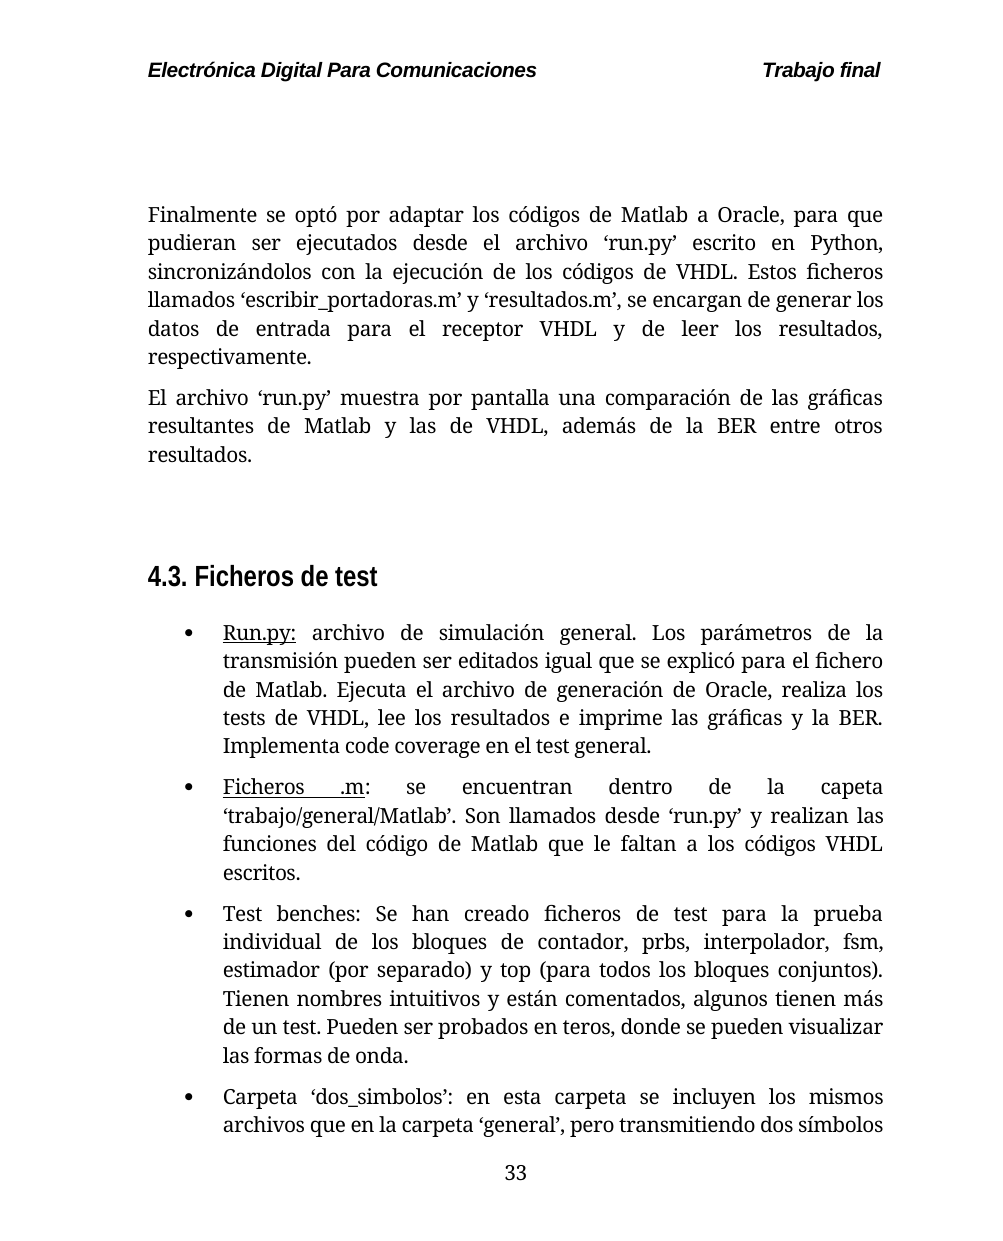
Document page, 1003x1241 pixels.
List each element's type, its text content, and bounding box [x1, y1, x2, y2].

list Test benches: Se han creado ficheros de test para la prueba individual de los bloques de contador, prbs, interpolador, fsm, estimador (por separado) y top (para todos los bloques conjuntos). Tienen nombres intuitivos y están comentados, algunos tienen más de un test. Pueden ser probados en teros, donde se pueden visualizar las formas de onda. [185, 899, 884, 1069]
text El archivo ‘run.py’ muestra por pantalla una comparación de las gráficas resultantes de Matlab y las de VHDL, además de la BER entre otros resultados. [148, 383, 884, 468]
subtitle Ficheros de test [148, 559, 884, 593]
list Ficheros .m: se encuentran dentro de la capeta ‘trabajo/general/Matlab’. Son llamados desde ‘run.py’ y realizan las funciones del código de Matlab que le faltan a los códigos VHDL escritos. [185, 772, 884, 886]
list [185, 1082, 884, 1139]
list Run.py: archivo de simulación general. Los parámetros de la transmisión pueden ser editados igual que se explicó para el fichero de Matlab. Ejecuta el archivo de generación de Oracle, realiza los tests de VHDL, lee los resultados e imprime las gráficas y la BER. Implementa code coverage en el test general. [185, 618, 884, 760]
text Finalmente se optó por adaptar los códigos de Matlab a Oracle, para que pudieran ser ejecutados desde el archivo ‘run.py’ escrito en Python, sincronizándolos con la ejecución de los códigos de VHDL. Estos ficheros llamados ‘escribir_portadoras.m’ y ‘resultados.m’, se encargan de generar los datos de entrada para el receptor VHDL y de leer los resultados, respectivamente. [148, 200, 884, 371]
